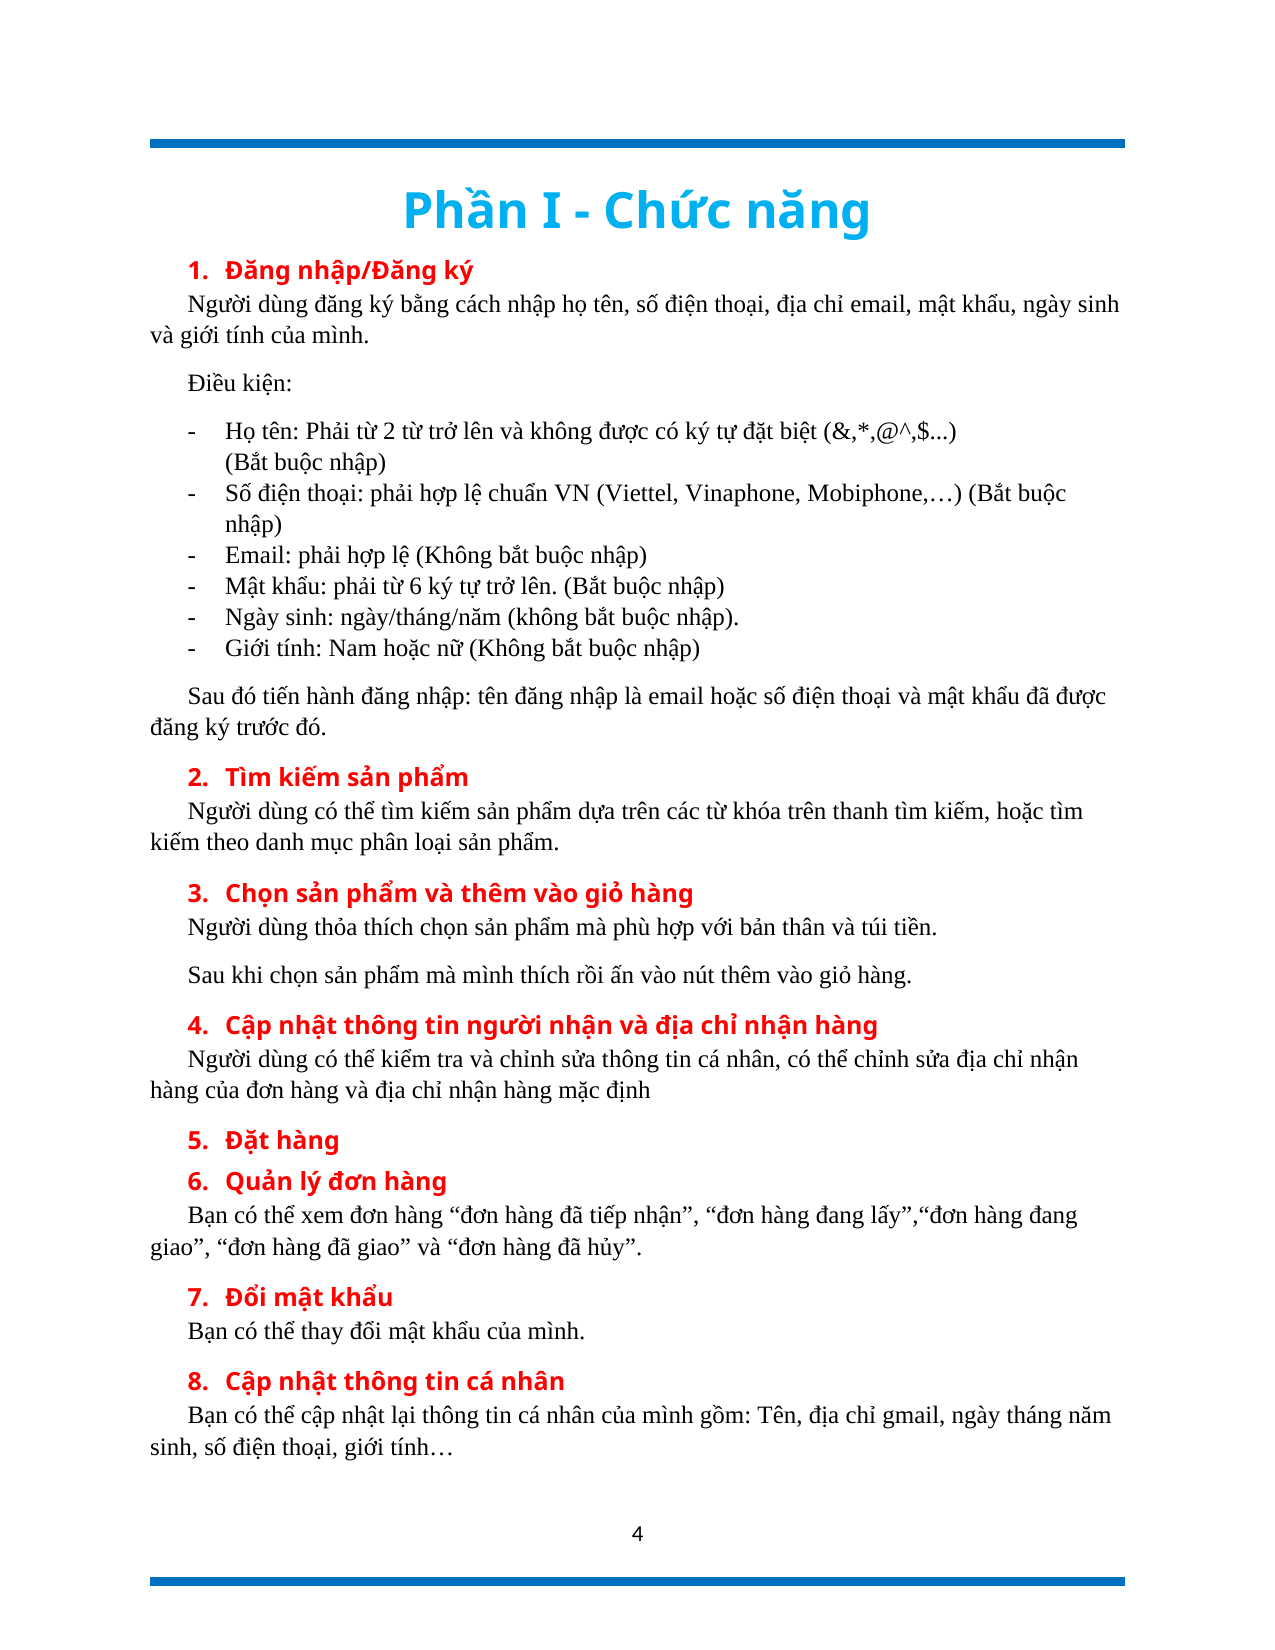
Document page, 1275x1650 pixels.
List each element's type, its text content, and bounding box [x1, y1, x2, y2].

subtitle Tìm kiếm sản phẩm [187, 760, 1125, 794]
text Sau đó tiến hành đăng nhập: tên đăng nhập là email hoặc số điện thoại và mật khẩu đã được đăng ký trước đó. [150, 681, 1125, 741]
list Giới tính: Nam hoặc nữ (Không bắt buộc nhập) [187, 633, 1125, 662]
text Bạn có thể xem đơn hàng “đơn hàng đã tiếp nhận”, “đơn hàng đang lấy”,“đơn hàng đang giao”, “đơn hàng đã giao” và “đơn hàng đã hủy”. [150, 1201, 1125, 1260]
subtitle Quản lý đơn hàng [187, 1164, 1125, 1198]
subtitle Phần I - Chức năng [150, 175, 1125, 243]
subtitle Cập nhật thông tin cá nhân [187, 1364, 1125, 1398]
subtitle Chọn sản phẩm và thêm vào giỏ hàng [187, 875, 1125, 909]
text Người dùng thỏa thích chọn sản phẩm mà phù hợp với bản thân và túi tiền. [150, 912, 1125, 941]
text Người dùng đăng ký bằng cách nhập họ tên, số điện thoại, địa chỉ email, mật khẩu, ngày sinh và giới tính của mình. [150, 289, 1125, 349]
subtitle Cập nhật thông tin người nhận và địa chỉ nhận hàng [187, 1007, 1125, 1041]
text Người dùng có thể tìm kiếm sản phẩm dựa trên các từ khóa trên thanh tìm kiếm, hoặc tìm kiếm theo danh mục phân loại sản phẩm. [150, 796, 1125, 856]
text Sau khi chọn sản phẩm mà mình thích rồi ấn vào nút thêm vào giỏ hàng. [150, 960, 1125, 988]
text Bạn có thể cập nhật lại thông tin cá nhân của mình gồm: Tên, địa chỉ gmail, ngày tháng năm sinh, số điện thoại, giới tính… [150, 1401, 1125, 1460]
subtitle Đặt hàng [187, 1123, 1125, 1157]
text Người dùng có thể kiểm tra và chỉnh sửa thông tin cá nhân, có thể chỉnh sửa địa chỉ nhận hàng của đơn hàng và địa chỉ nhận hàng mặc định [150, 1044, 1125, 1104]
list Số điện thoại: phải hợp lệ chuẩn VN (Viettel, Vinaphone, Mobiphone,…) (Bắt buộc nhập) [187, 478, 1125, 538]
subtitle Đăng nhập/Đăng ký [187, 253, 1125, 287]
text Điều kiện: [150, 368, 1125, 397]
subtitle Đổi mật khẩu [187, 1279, 1125, 1313]
text Bạn có thể thay đổi mật khẩu của mình. [187, 1316, 1125, 1345]
list Ngày sinh: ngày/tháng/năm (không bắt buộc nhập). [187, 602, 1125, 631]
list Mật khẩu: phải từ 6 ký tự trở lên. (Bắt buộc nhập) [187, 571, 1125, 600]
list Email: phải hợp lệ (Không bắt buộc nhập) [187, 540, 1125, 569]
list Họ tên: Phải từ 2 từ trở lên và không được có ký tự đặt biệt (&,*,@^,$...) (Bắt buộc nhập) [187, 416, 1125, 476]
